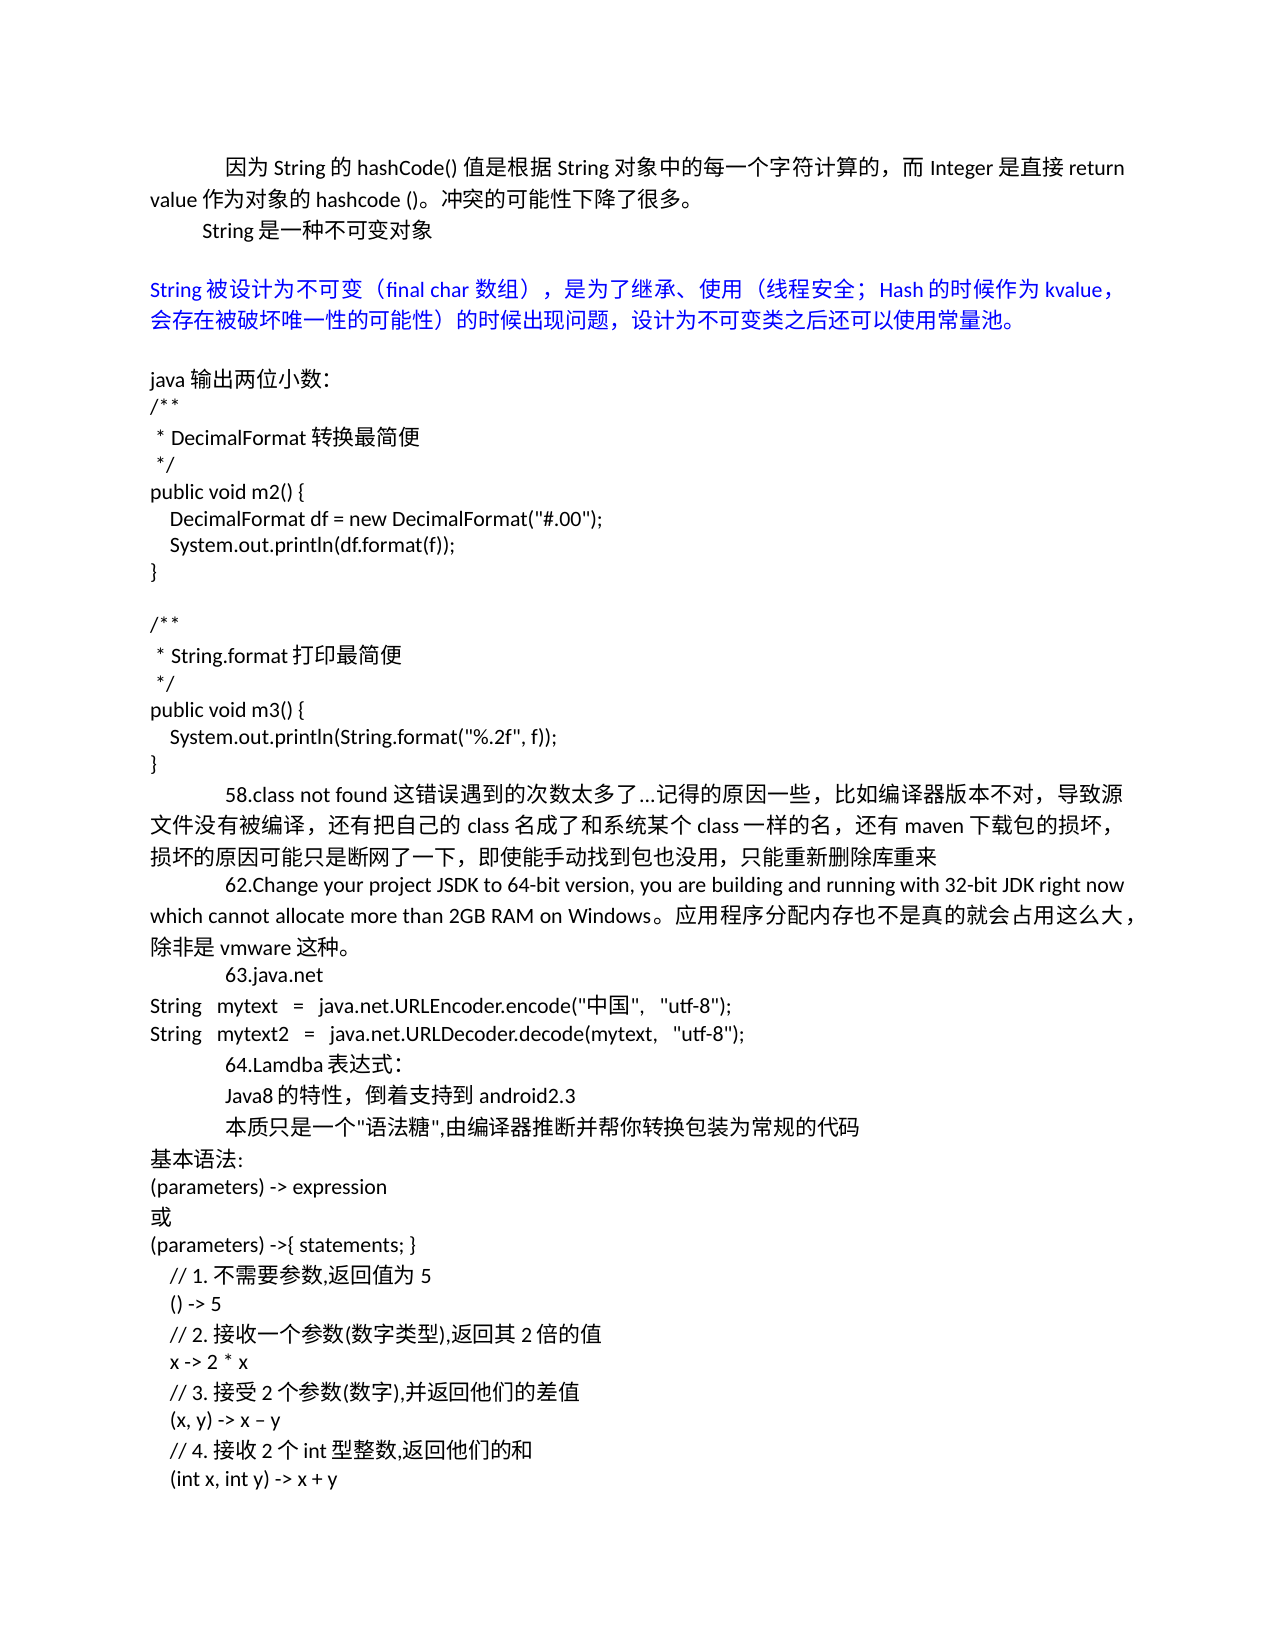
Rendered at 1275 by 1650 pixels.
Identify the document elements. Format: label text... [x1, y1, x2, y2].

text java 输出两位小数： [150, 362, 1125, 393]
text String mytext2 = java.net.URLDecoder.decode(mytext, "utf-8"); [150, 1020, 1125, 1047]
text * String.format打印最简便 [150, 638, 1125, 670]
text // 4. 接收2个int型整数,返回他们的和 [150, 1433, 1125, 1465]
text System.out.println(df.format(f)); [150, 532, 1125, 558]
text 63.java.net [150, 962, 1125, 988]
text 因为String的hashCode() 值是根据 String 对象中的每一个字符计算的，而Integer是直接return value作为对象的hashcode ()。冲突的可能性下降了很多。 [150, 150, 1125, 213]
text /** [150, 612, 1125, 638]
text 64.Lamdba表达式： [150, 1047, 1125, 1078]
text String被设计为不可变（final char 数组），是为了继承、使用（线程安全；Hash的时候作为kvalue，会存在被破坏唯一性的可能性）的时候出现问题，设计为不可变类之后还可以使用常量池。 [150, 272, 1125, 335]
text // 3. 接受2个参数(数字),并返回他们的差值 [150, 1375, 1125, 1407]
text 或 [150, 1200, 1125, 1232]
text x -> 2 * x [150, 1348, 1125, 1375]
text // 2. 接收一个参数(数字类型),返回其2倍的值 [150, 1317, 1125, 1348]
text } [150, 750, 1125, 777]
text */ [150, 670, 1125, 697]
text 62.Change your project JSDK to 64-bit version, you are building and running with 32-bit JDK right now which cannot allocate more than 2GB RAM on Windows。应用程序分配内存也不是真的就会占用这么大，除非是vmware这种。 [150, 872, 1125, 962]
text String mytext = java.net.URLEncoder.encode("中国", "utf-8"); [150, 988, 1125, 1020]
text * DecimalFormat转换最简便 [150, 420, 1125, 452]
text public void m3() { [150, 697, 1125, 723]
text (int x, int y) -> x + y [150, 1465, 1125, 1492]
text } [150, 558, 1125, 585]
text (parameters) ->{ statements; } [150, 1232, 1125, 1258]
text public void m2() { [150, 478, 1125, 505]
text System.out.println(String.format("%.2f", f)); [150, 723, 1125, 750]
text (x, y) -> x – y [150, 1407, 1125, 1433]
text // 1. 不需要参数,返回值为 5 [150, 1258, 1125, 1290]
text */ [150, 452, 1125, 478]
text (parameters) -> expression [150, 1173, 1125, 1200]
text Java8的特性，倒着支持到android2.3 [150, 1078, 1125, 1110]
text /** [150, 393, 1125, 420]
text 本质只是一个"语法糖",由编译器推断并帮你转换包装为常规的代码 [150, 1110, 1125, 1142]
text () -> 5 [150, 1290, 1125, 1317]
text String是一种不可变对象 [150, 213, 1125, 245]
text DecimalFormat df = new DecimalFormat("#.00"); [150, 505, 1125, 532]
text 基本语法: [150, 1142, 1125, 1173]
text 58.class not found这错误遇到的次数太多了...记得的原因一些，比如编译器版本不对，导致源文件没有被编译，还有把自己的class名成了和系统某个class一样的名，还有maven下载包的损坏，损坏的原因可能只是断网了一下，即使能手动找到包也没用，只能重新删除库重来 [150, 777, 1125, 872]
